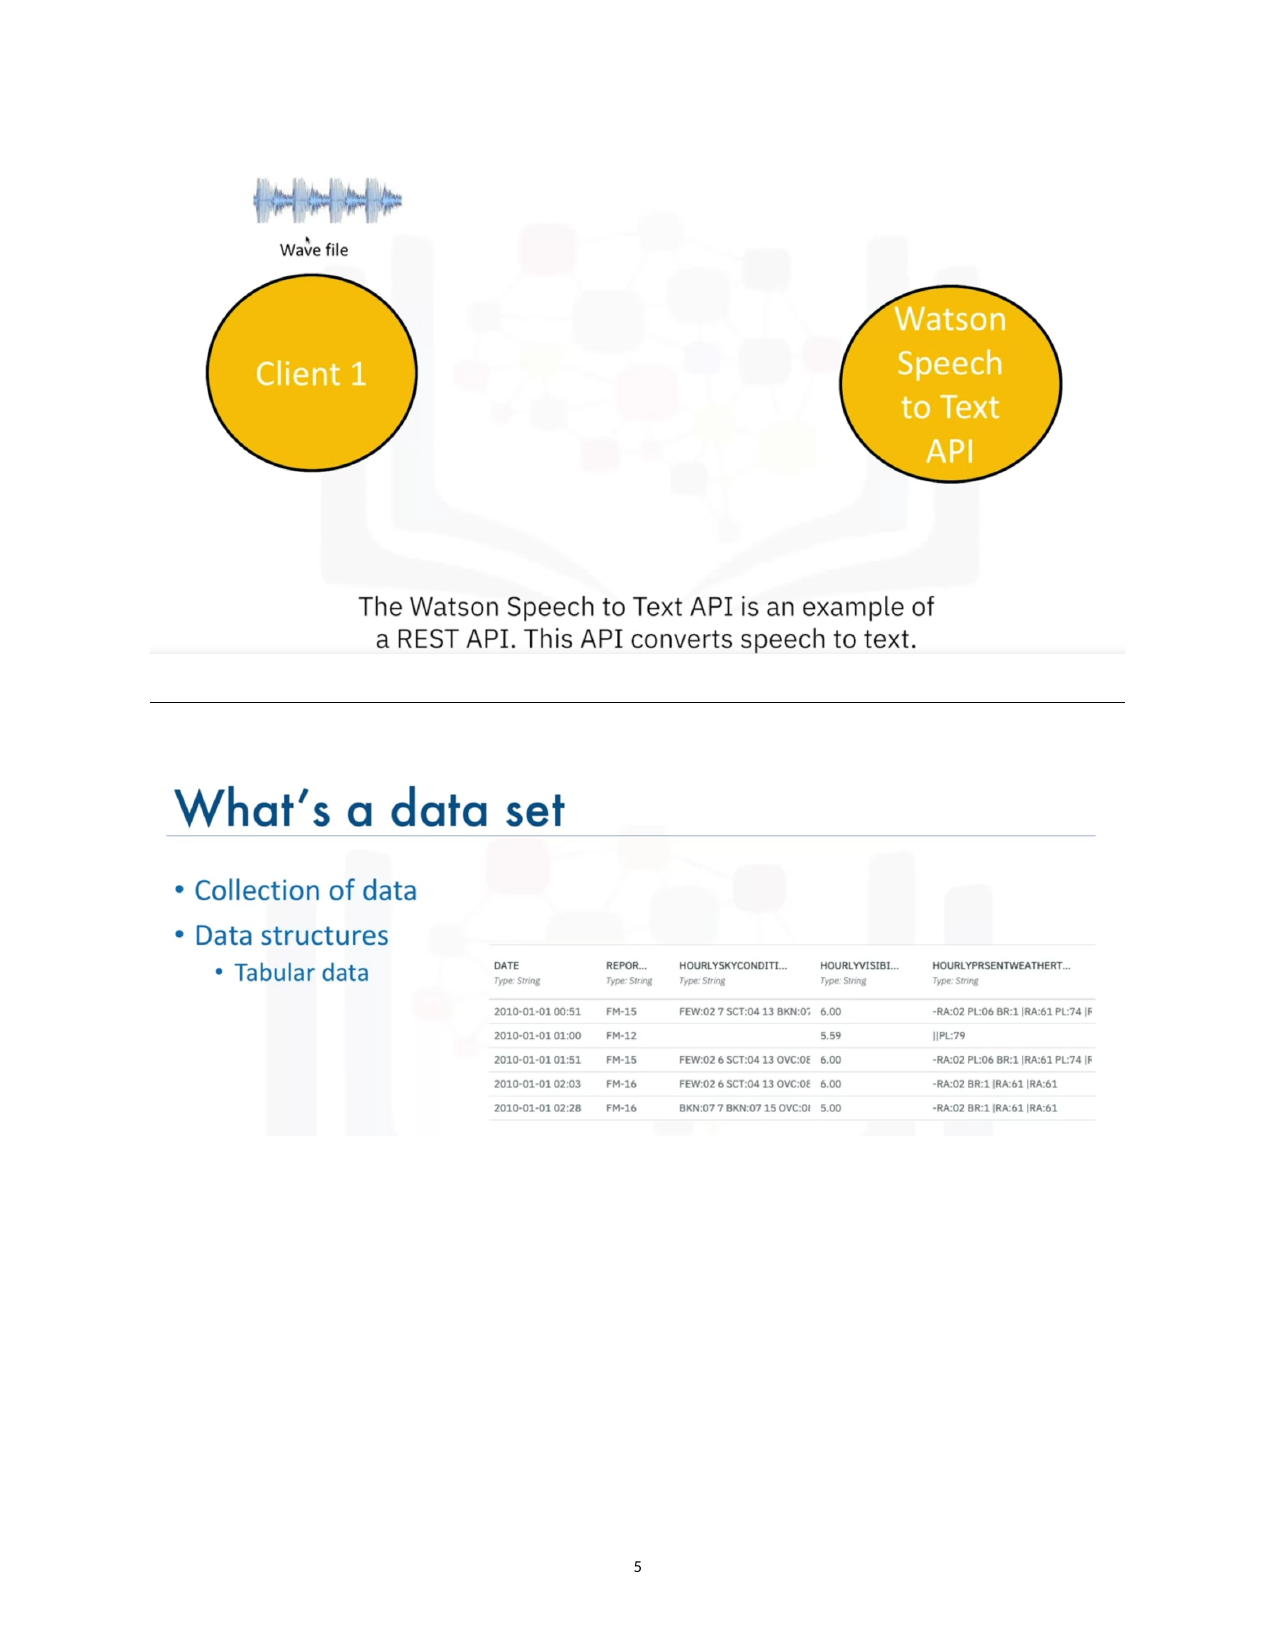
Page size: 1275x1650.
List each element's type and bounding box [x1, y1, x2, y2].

picture [150, 150, 1125, 654]
picture [150, 769, 1125, 1136]
